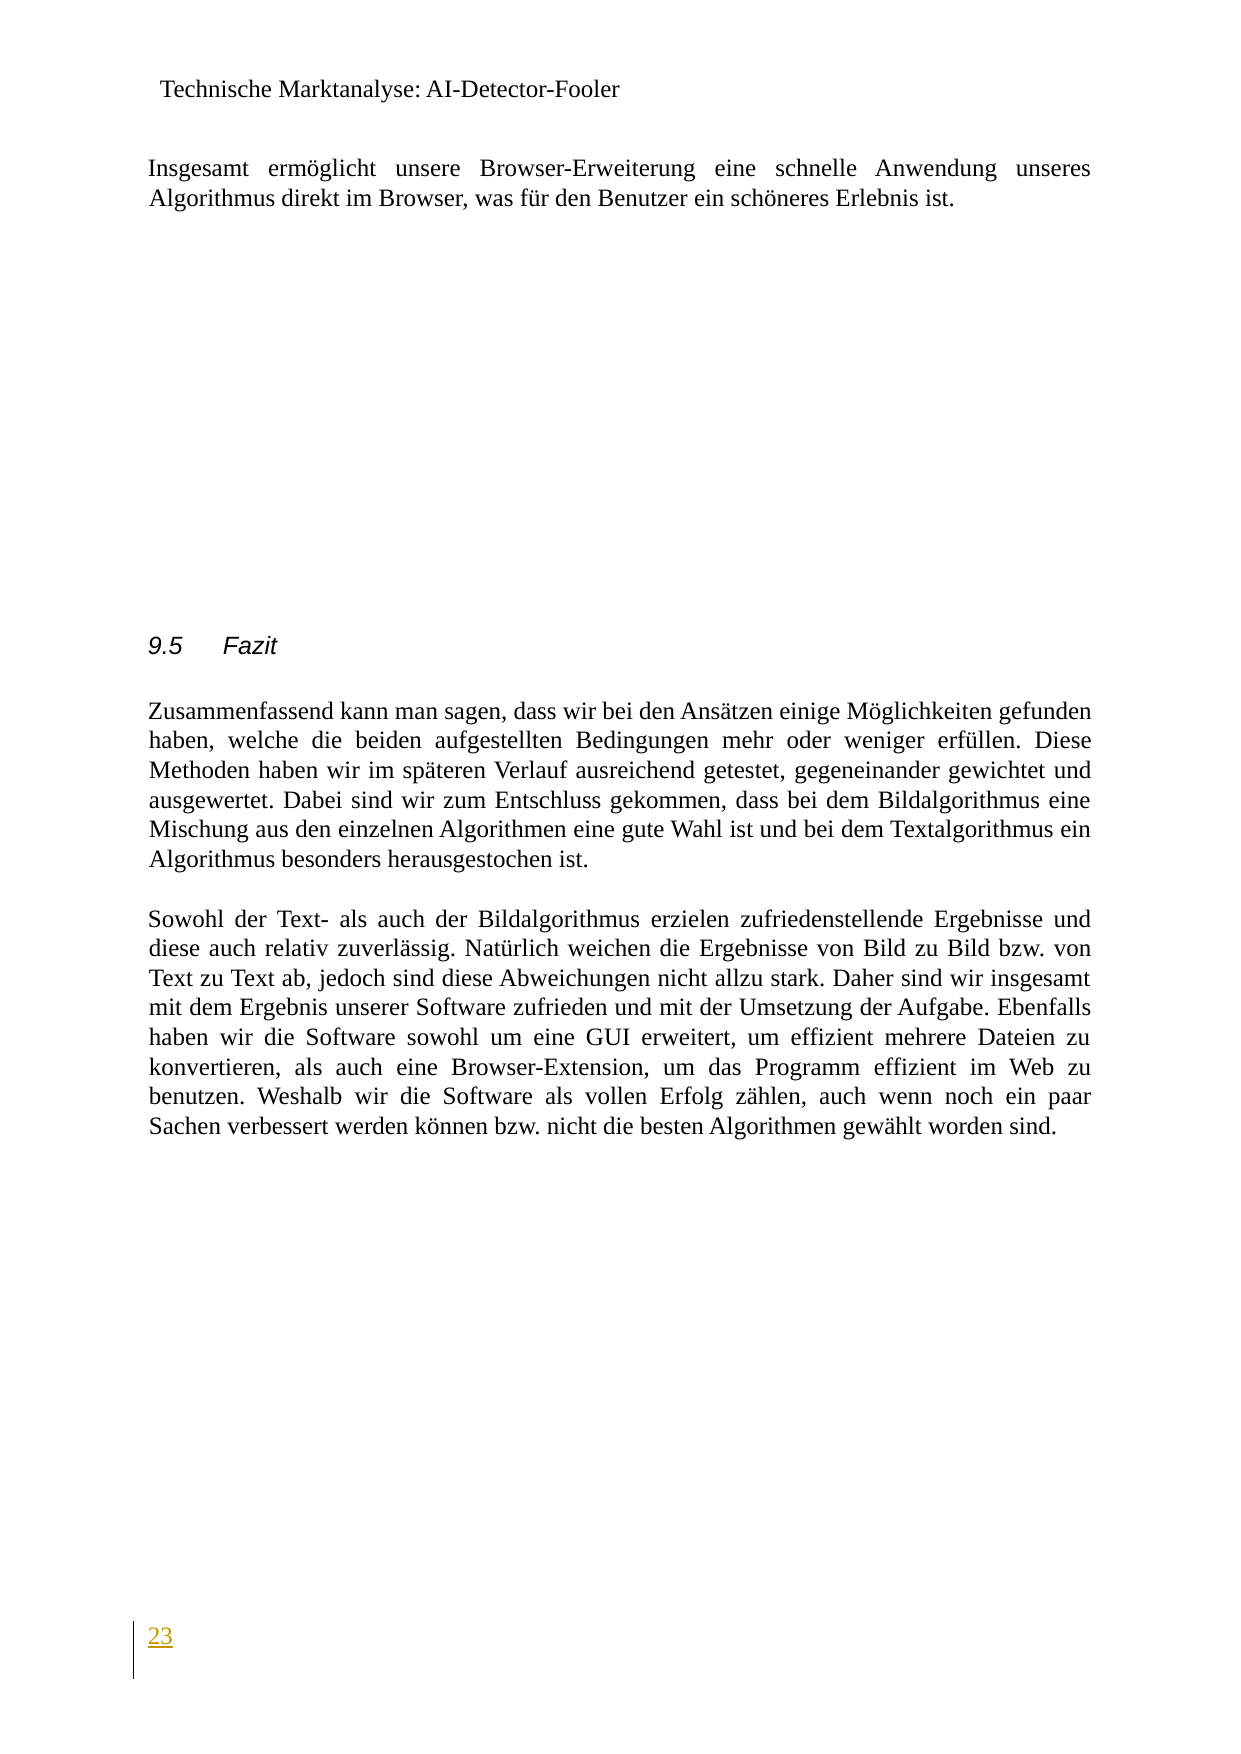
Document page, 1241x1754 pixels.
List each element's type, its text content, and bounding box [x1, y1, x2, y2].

subtitle Fazit [148, 631, 1051, 660]
text Zusammenfassend kann man sagen, dass wir bei den Ansätzen einige Möglichkeiten gefunden haben, welche die beiden aufgestellten Bedingungen mehr oder weniger erfüllen. Diese Methoden haben wir im späteren Verlauf ausreichend getestet, gegeneinander gewichtet und ausgewertet. Dabei sind wir zum Entschluss gekommen, dass bei dem Bildalgorithmus eine Mischung aus den einzelnen Algorithmen eine gute Wahl ist und bei dem Textalgorithmus ein Algorithmus besonders herausgestochen ist. [148, 696, 1092, 873]
text Sowohl der Text- als auch der Bildalgorithmus erzielen zufriedenstellende Ergebnisse und diese auch relativ zuverlässig. Natürlich weichen die Ergebnisse von Bild zu Bild bzw. von Text zu Text ab, jedoch sind diese Abweichungen nicht allzu stark. Daher sind wir insgesamt mit dem Ergebnis unserer Software zufrieden und mit der Umsetzung der Aufgabe. Ebenfalls haben wir die Software sowohl um eine GUI erweitert, um effizient mehrere Dateien zu konvertieren, als auch eine Browser-Extension, um das Programm effizient im Web zu benutzen. Weshalb wir die Software als vollen Erfolg zählen, auch wenn noch ein paar Sachen verbessert werden können bzw. nicht die besten Algorithmen gewählt worden sind. [148, 904, 1092, 1139]
text Insgesamt ermöglicht unsere Browser-Erweiterung eine schnelle Anwendung unseres Algorithmus direkt im Browser, was für den Benutzer ein schöneres Erlebnis ist. [148, 153, 1092, 212]
